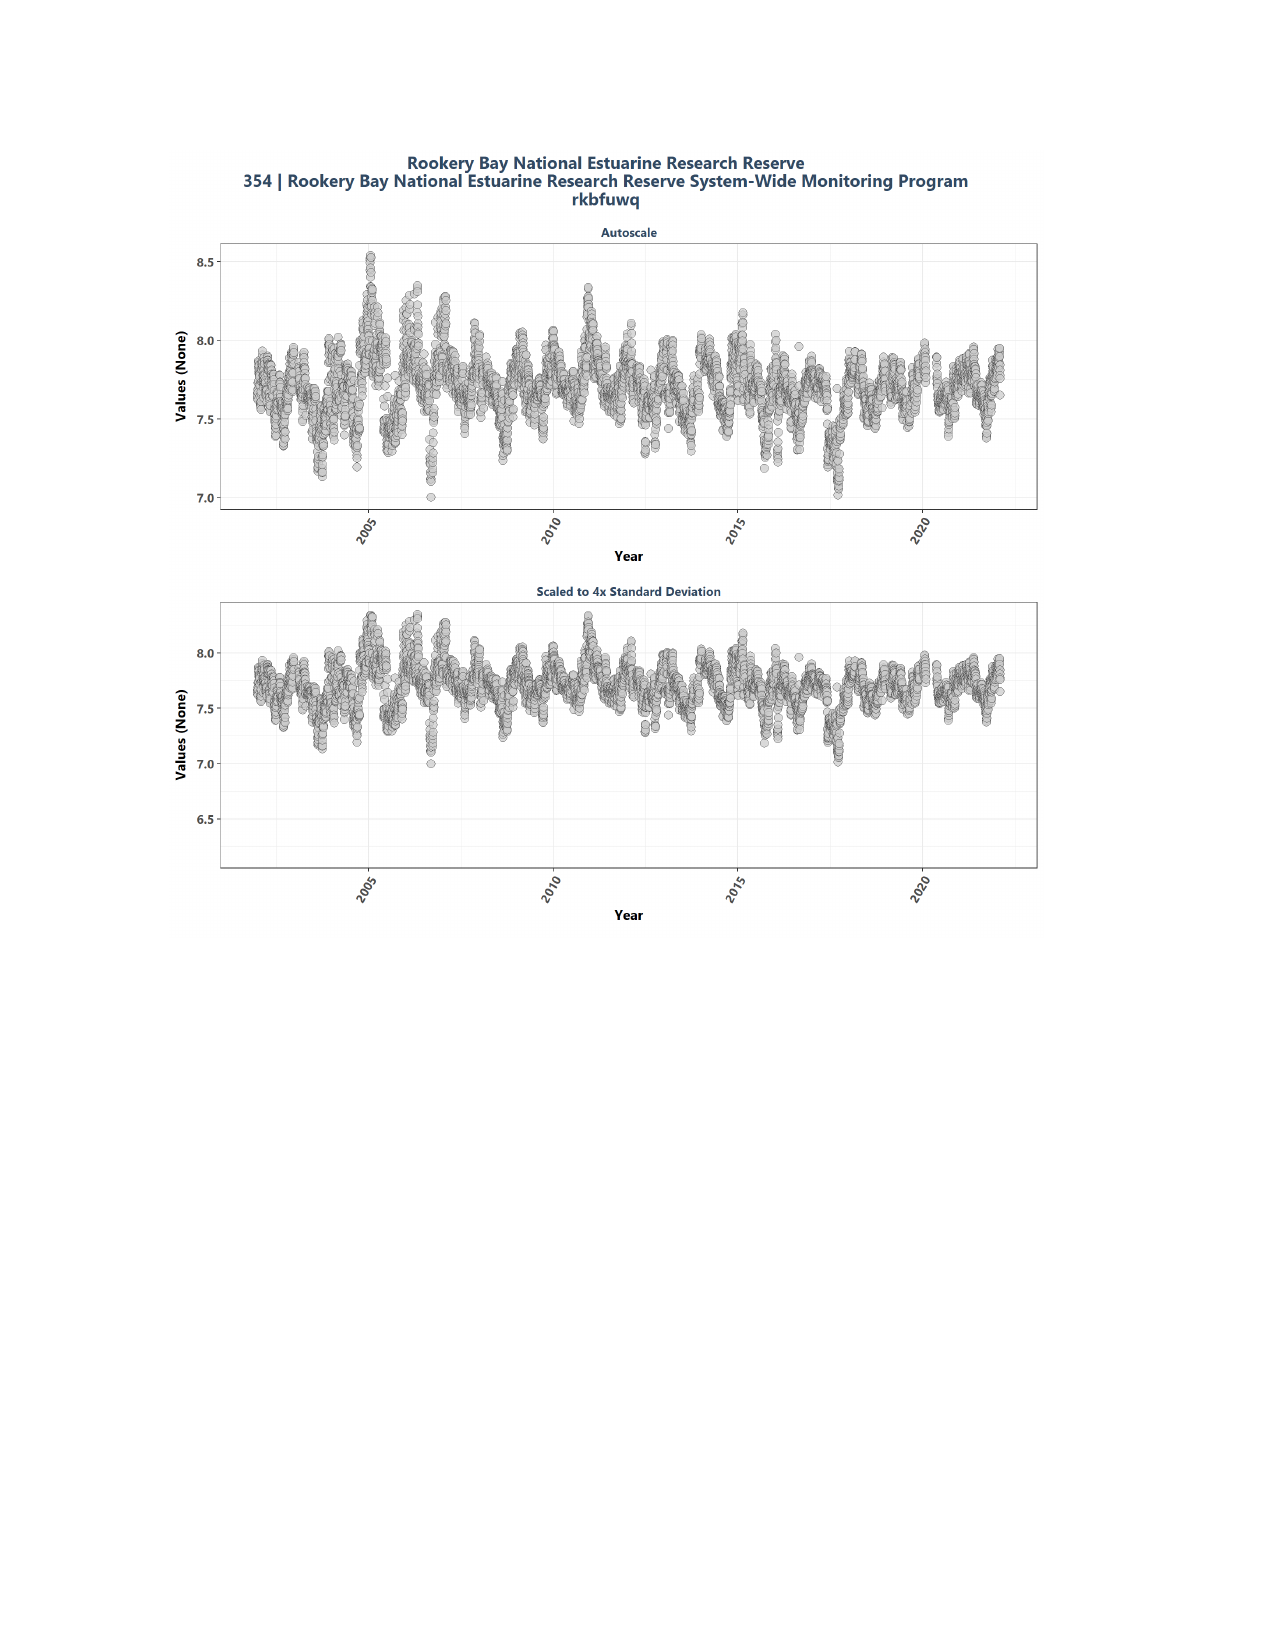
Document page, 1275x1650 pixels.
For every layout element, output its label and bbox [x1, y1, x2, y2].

picture [168, 150, 1044, 938]
